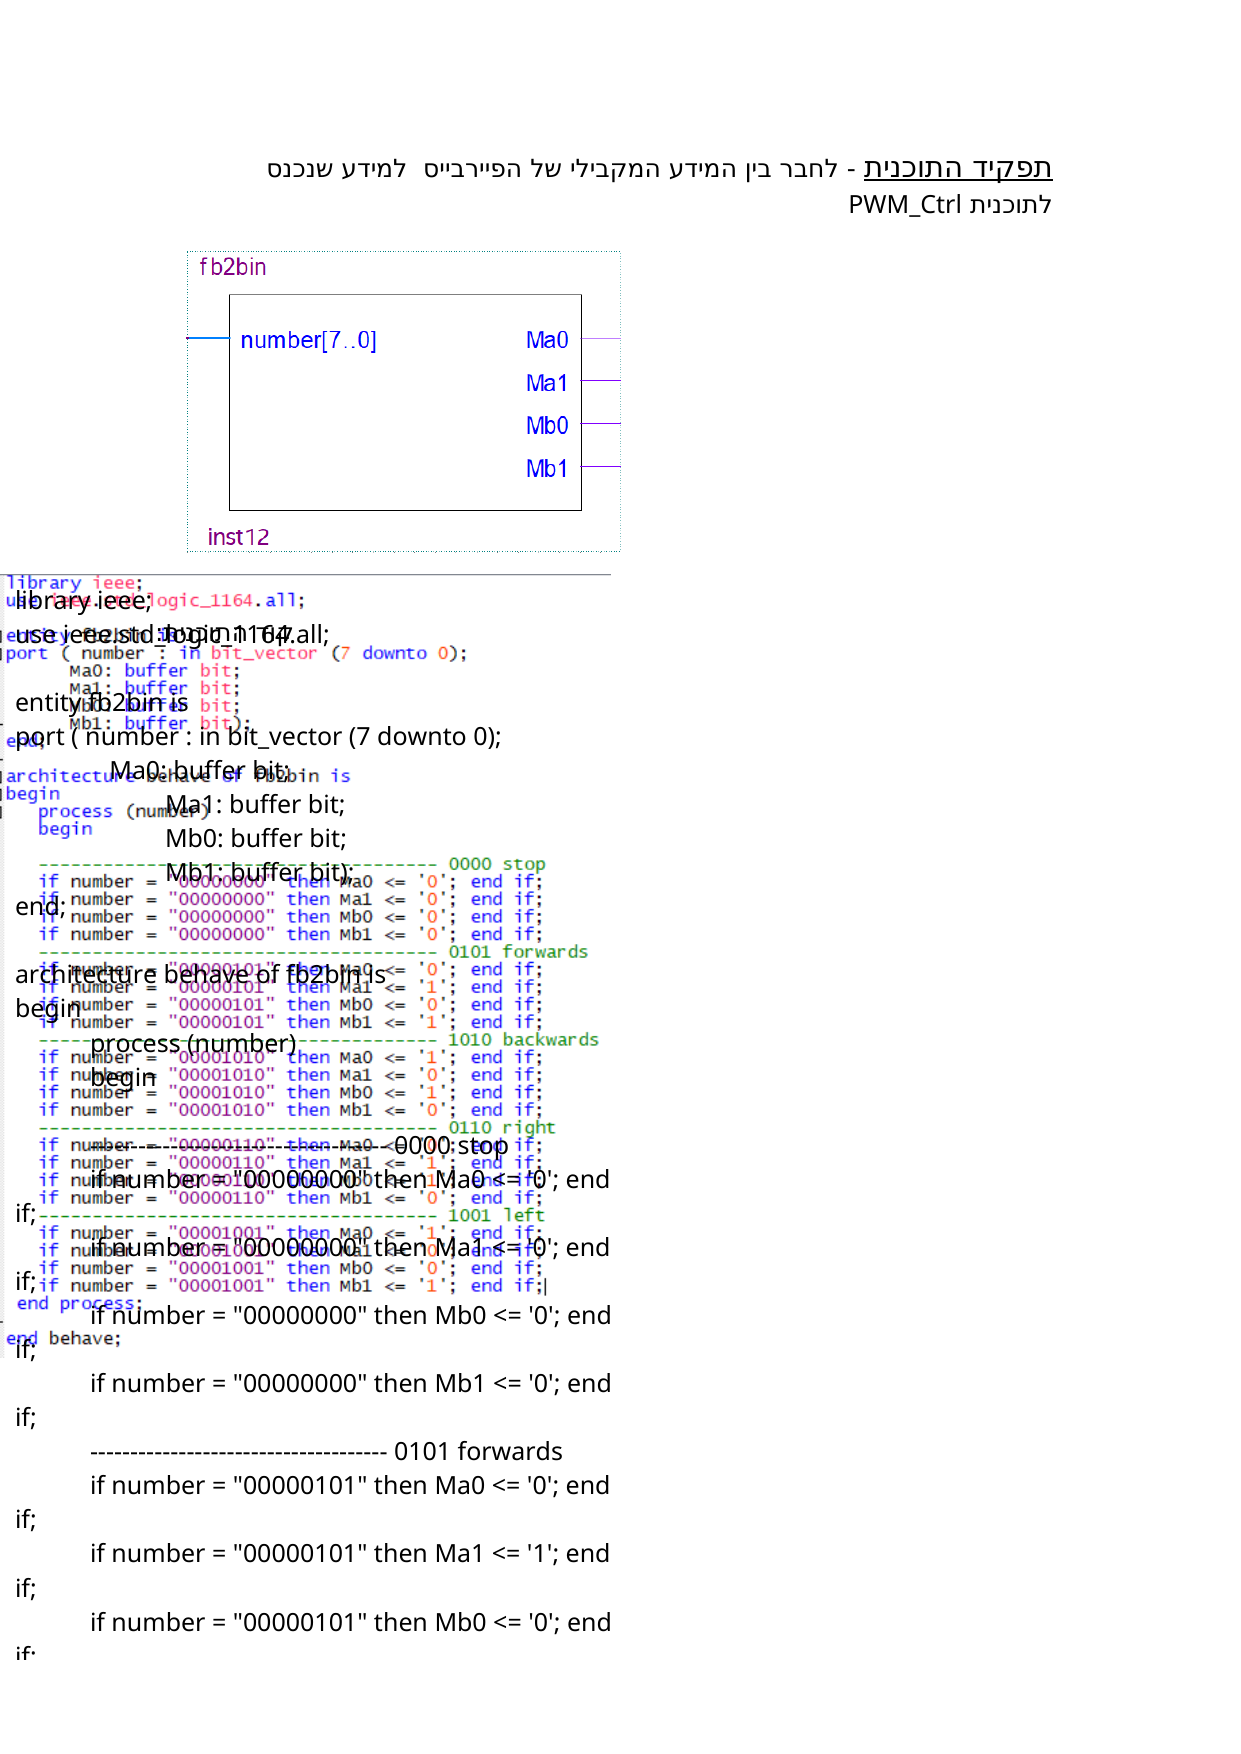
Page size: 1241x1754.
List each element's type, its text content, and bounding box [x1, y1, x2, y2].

text תפקיד התוכנית - לחבר בין המידע המקבילי של הפיירבייס למידע שנכנס לתוכנית PWM_Ctrl [187, 150, 1053, 220]
picture [186, 250, 621, 553]
picture [0, 574, 611, 1358]
